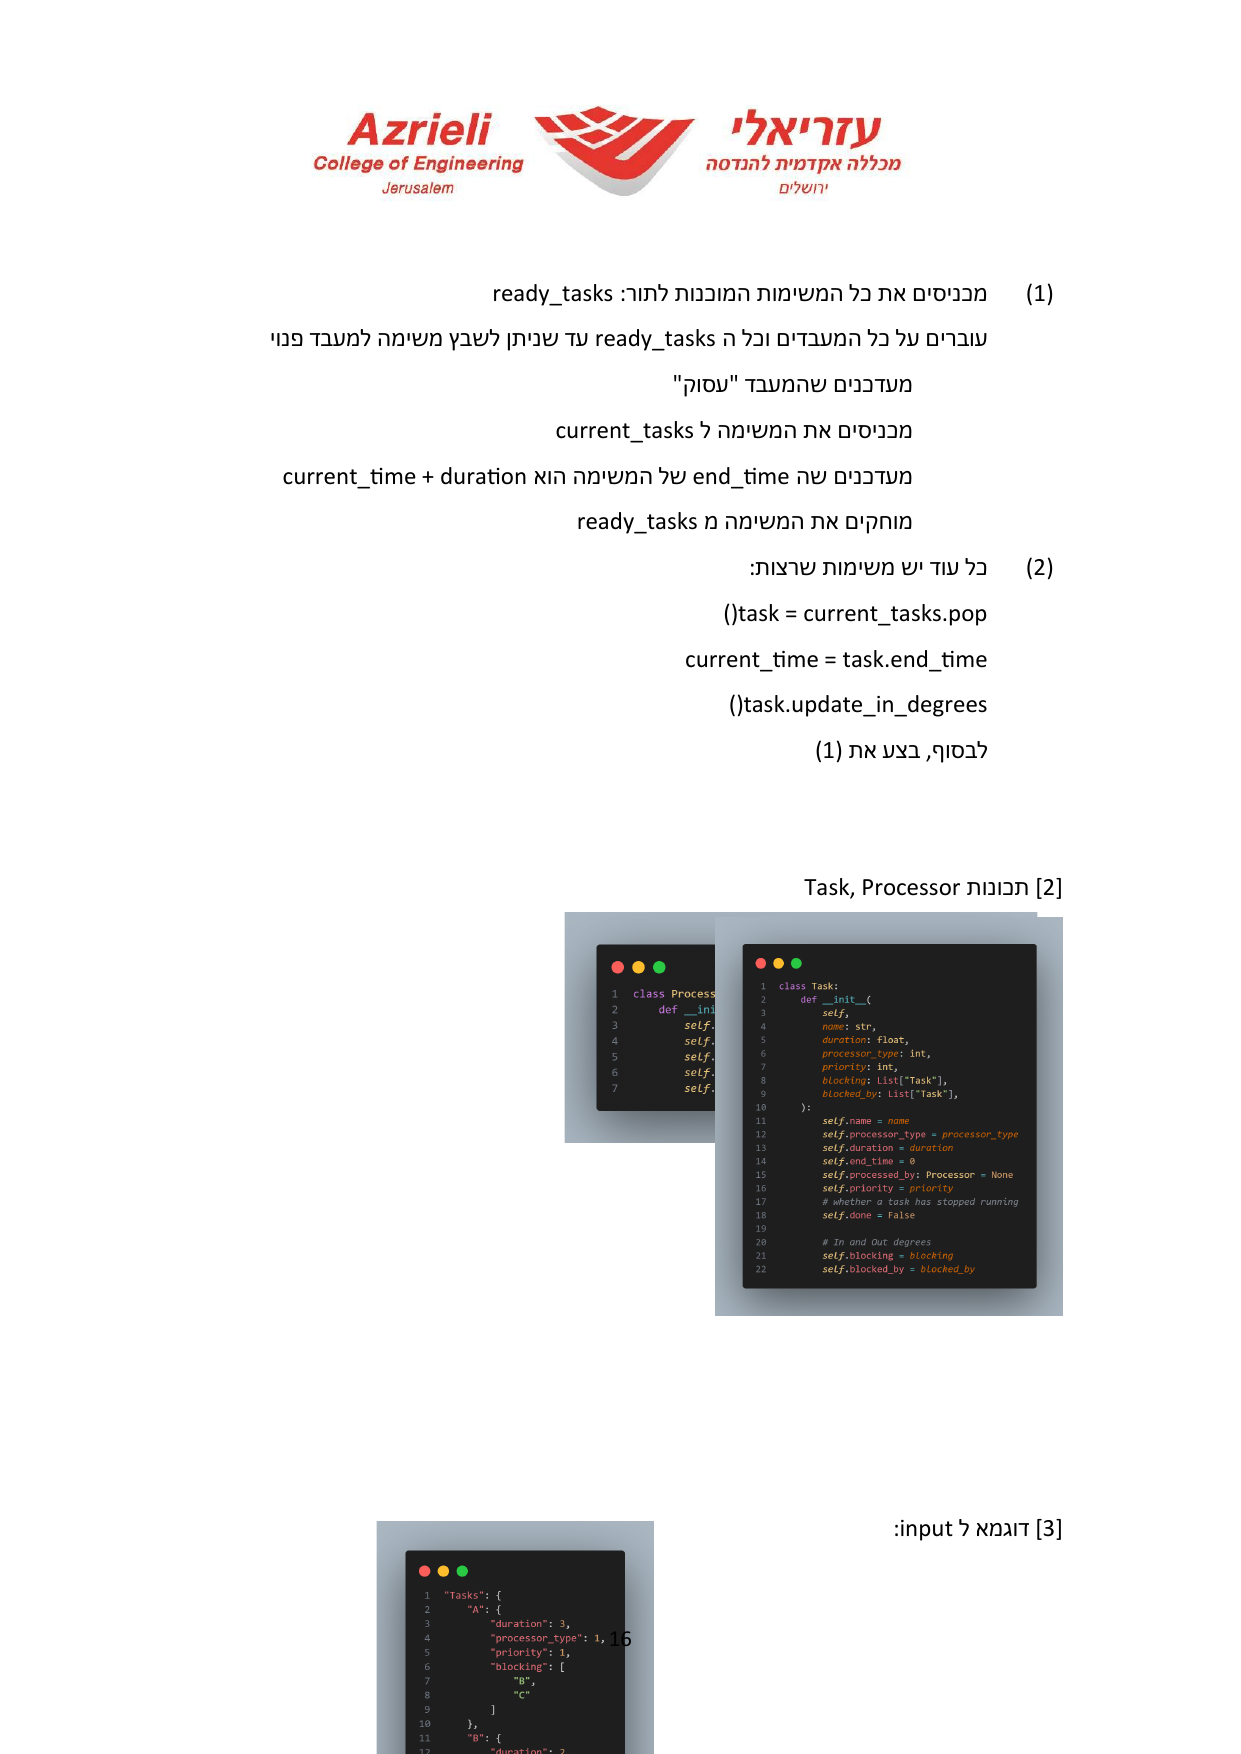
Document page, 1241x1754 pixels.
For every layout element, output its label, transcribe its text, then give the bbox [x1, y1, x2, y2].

text [2] תכונות Task, Processor [177, 871, 1063, 902]
text current_time = task.end_time [177, 643, 988, 673]
text מעדכנים שהמעבד "עסוק" [177, 368, 988, 399]
picture [42, 44, 1173, 221]
picture [564, 912, 1063, 1316]
text מעדכנים שה end_time של המשימה הוא current_time + duration [177, 460, 988, 490]
text מוחקים את המשימה מ ready_tasks [177, 506, 988, 536]
text [3] דוגמא ל input: [177, 1512, 1063, 1543]
text עוברים על כל המעבדים וכל ה ready_tasks עד שניתן לשבץ משימה למעבד פנוי [177, 323, 988, 353]
text מכניסים את המשימה ל current_tasks [177, 414, 988, 444]
text task = current_tasks.pop() [177, 597, 988, 627]
list מכניסים את כל המשימות המוכנות לתור: ready_tasks [177, 277, 1026, 307]
picture [376, 1543, 654, 1754]
list כל עוד יש משימות שרצות: [177, 551, 1026, 582]
text לבסוף, בצע את (1) [177, 734, 988, 765]
text task.update_in_degrees() [177, 688, 988, 719]
